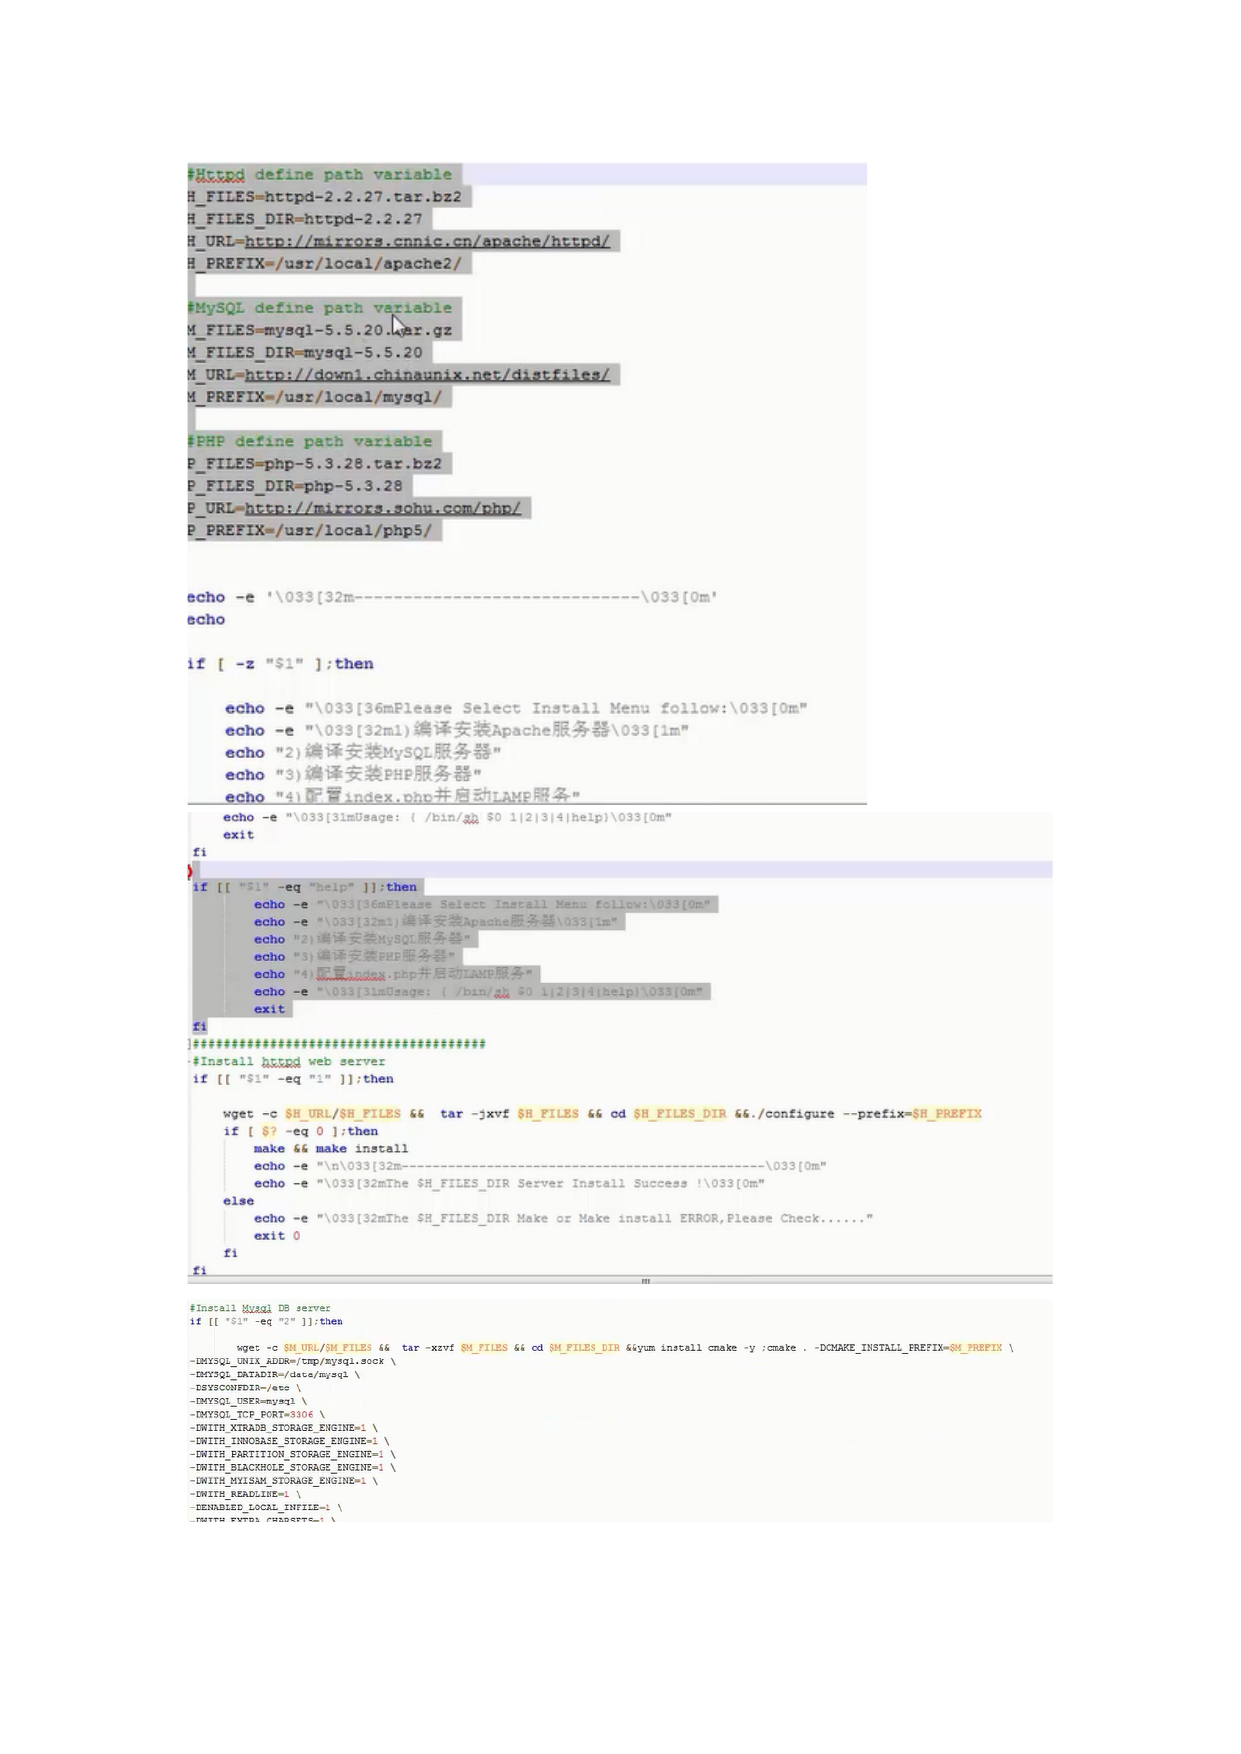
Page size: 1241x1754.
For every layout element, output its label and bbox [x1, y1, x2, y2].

picture [187, 1299, 1053, 1522]
picture [187, 812, 1053, 1284]
picture [187, 162, 868, 805]
